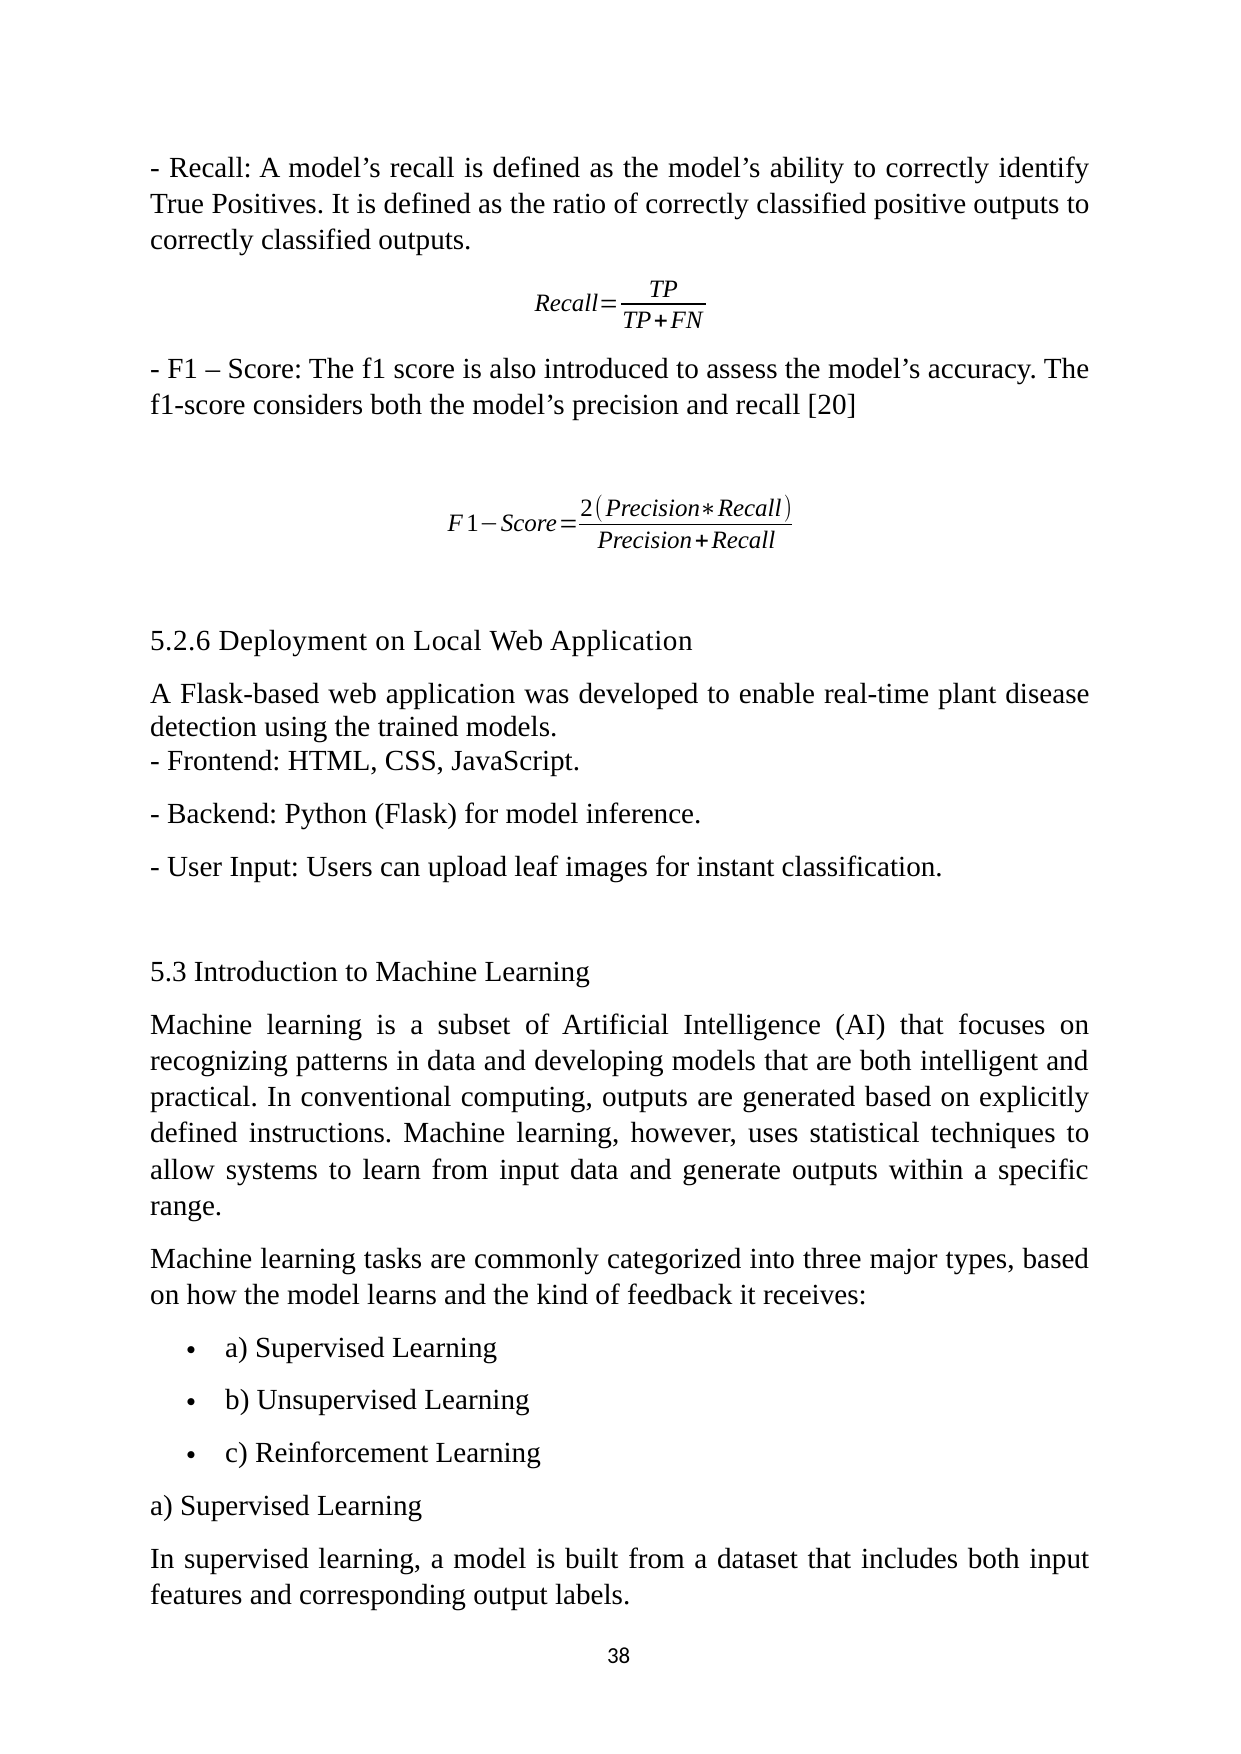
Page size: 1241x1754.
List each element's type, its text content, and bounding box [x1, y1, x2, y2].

text In supervised learning, a model is built from a dataset that includes both input features and corresponding output labels. [150, 1541, 1090, 1611]
list b) Unsupervised Learning [187, 1382, 1090, 1416]
text 5.2.6 Deployment on Local Web Application [150, 623, 1090, 657]
text - Frontend: HTML, CSS, JavaScript. [150, 743, 1090, 777]
text - Backend: Python (Flask) for model inference. [150, 796, 1090, 829]
text Machine learning is a subset of Artificial Intelligence (AI) that focuses on recognizing patterns in data and developing models that are both intelligent and practical. In conventional computing, outputs are generated based on explicitly defined instructions. Machine learning, however, uses statistical techniques to allow systems to learn from input data and generate outputs within a specific range. [150, 1007, 1090, 1221]
text 5.3 Introduction to Machine Learning [150, 954, 1090, 988]
text A Flask-based web application was developed to enable real-time plant disease detection using the trained models. [150, 676, 1090, 743]
text a) Supervised Learning [150, 1488, 1090, 1522]
text - User Input: Users can upload leaf images for instant classification. [150, 849, 1090, 882]
text Machine learning tasks are commonly categorized into three major types, based on how the model learns and the kind of feedback it receives: [150, 1241, 1090, 1310]
text - F1 – Score: The f1 score is also introduced to assess the model’s accuracy. The f1-score considers both the model’s precision and recall [20] [150, 351, 1090, 420]
list a) Supervised Learning [187, 1330, 1090, 1363]
text - Recall: A model’s recall is defined as the model’s ability to correctly identify True Positives. It is defined as the ratio of correctly classified positive outputs to correctly classified outputs. [150, 150, 1090, 256]
list c) Reinforcement Learning [187, 1435, 1090, 1469]
